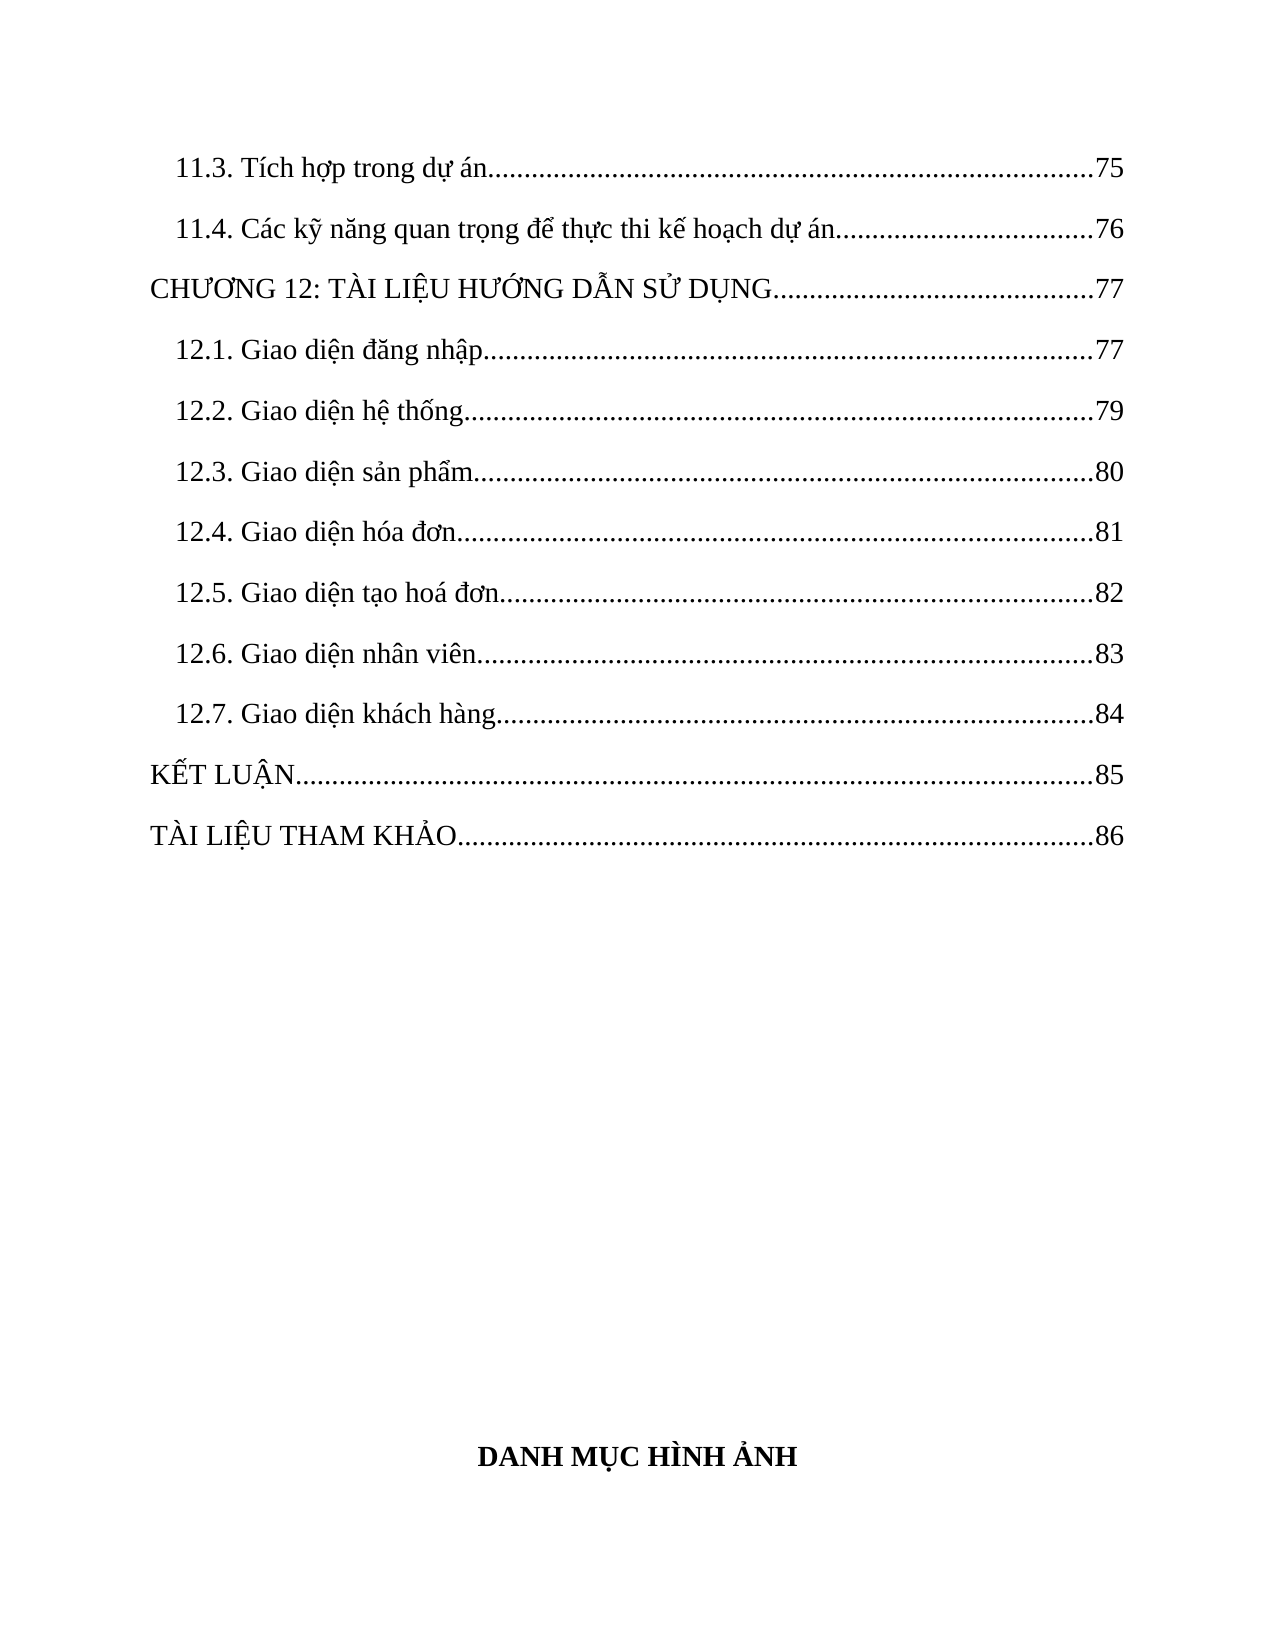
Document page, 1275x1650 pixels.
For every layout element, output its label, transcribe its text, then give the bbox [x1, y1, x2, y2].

text DANH MỤC HÌNH ẢNH [150, 1439, 1125, 1473]
